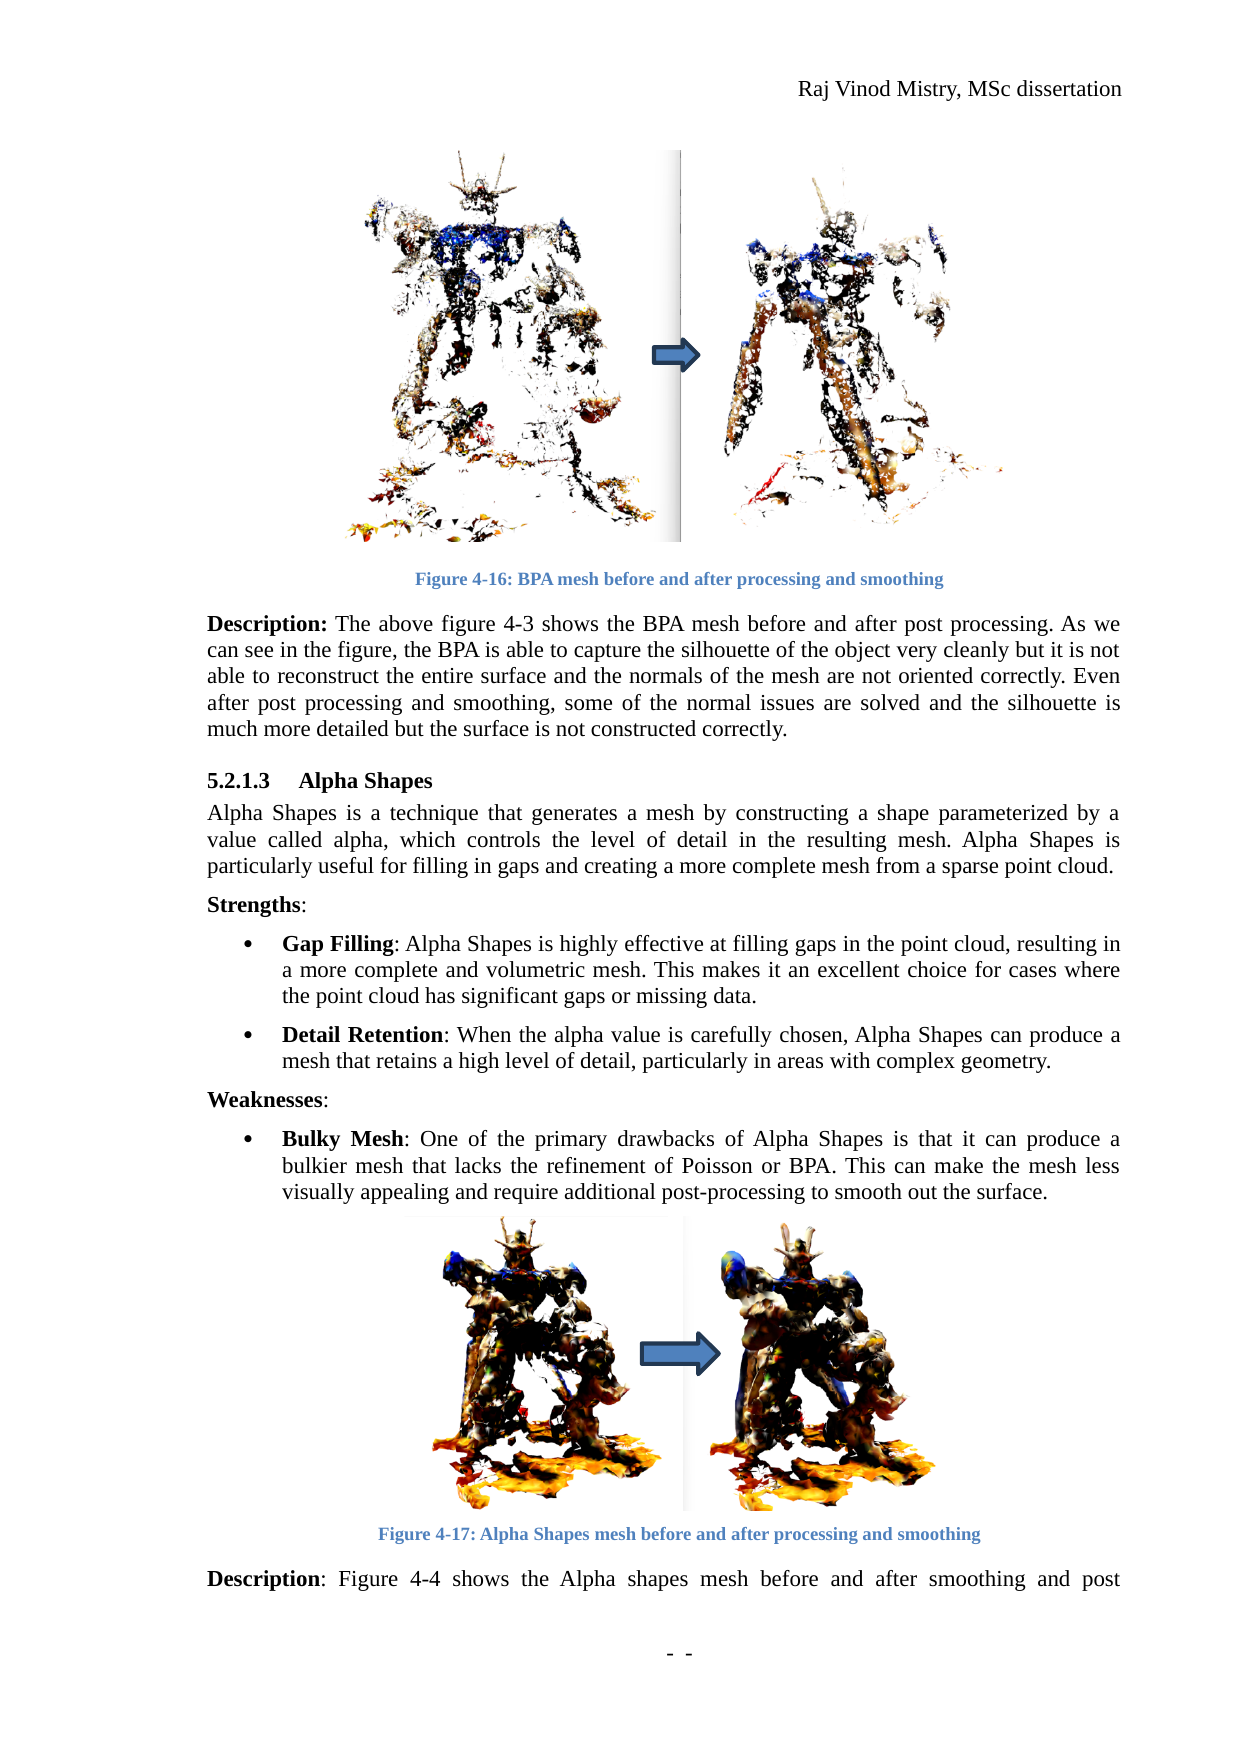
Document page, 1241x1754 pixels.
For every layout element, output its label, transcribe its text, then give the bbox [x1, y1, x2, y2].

text Strengths: [207, 891, 1122, 917]
list Gap Filling: Alpha Shapes is highly effective at filling gaps in the point cloud, resulting in a more complete and volumetric mesh. This makes it an excellent choice for cases where the point cloud has significant gaps or missing data. [244, 930, 1122, 1009]
list Detail Retention: When the alpha value is carefully chosen, Alpha Shapes can produce a mesh that retains a high level of detail, particularly in areas with complex geometry. [244, 1021, 1122, 1074]
text Description: The above figure 4-3 shows the BPA mesh before and after post processing. As we can see in the figure, the BPA is able to capture the silhouette of the object very cleanly but it is not able to reconstruct the entire surface and the normals of the mesh are not oriented correctly. Even after post processing and smoothing, some of the normal issues are solved and the silhouette is much more detailed but the surface is not constructed correctly. [207, 610, 1122, 742]
picture [683, 1216, 955, 1511]
text Weaknesses: [207, 1086, 1122, 1113]
picture [335, 150, 1024, 542]
text Alpha Shapes is a technique that generates a mesh by constructing a shape parameterized by a value called alpha, which controls the level of detail in the resulting mesh. Alpha Shapes is particularly useful for filling in gaps and creating a more complete mesh from a sparse point cloud. [207, 799, 1122, 878]
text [207, 1565, 1122, 1591]
picture [404, 1216, 668, 1511]
list Bulky Mesh: One of the primary drawbacks of Alpha Shapes is that it can produce a bulkier mesh that lacks the refinement of Poisson or BPA. This can make the mesh less visually appealing and require additional post-processing to smooth out the surface. [244, 1125, 1122, 1204]
subtitle Alpha Shapes [207, 767, 1122, 793]
